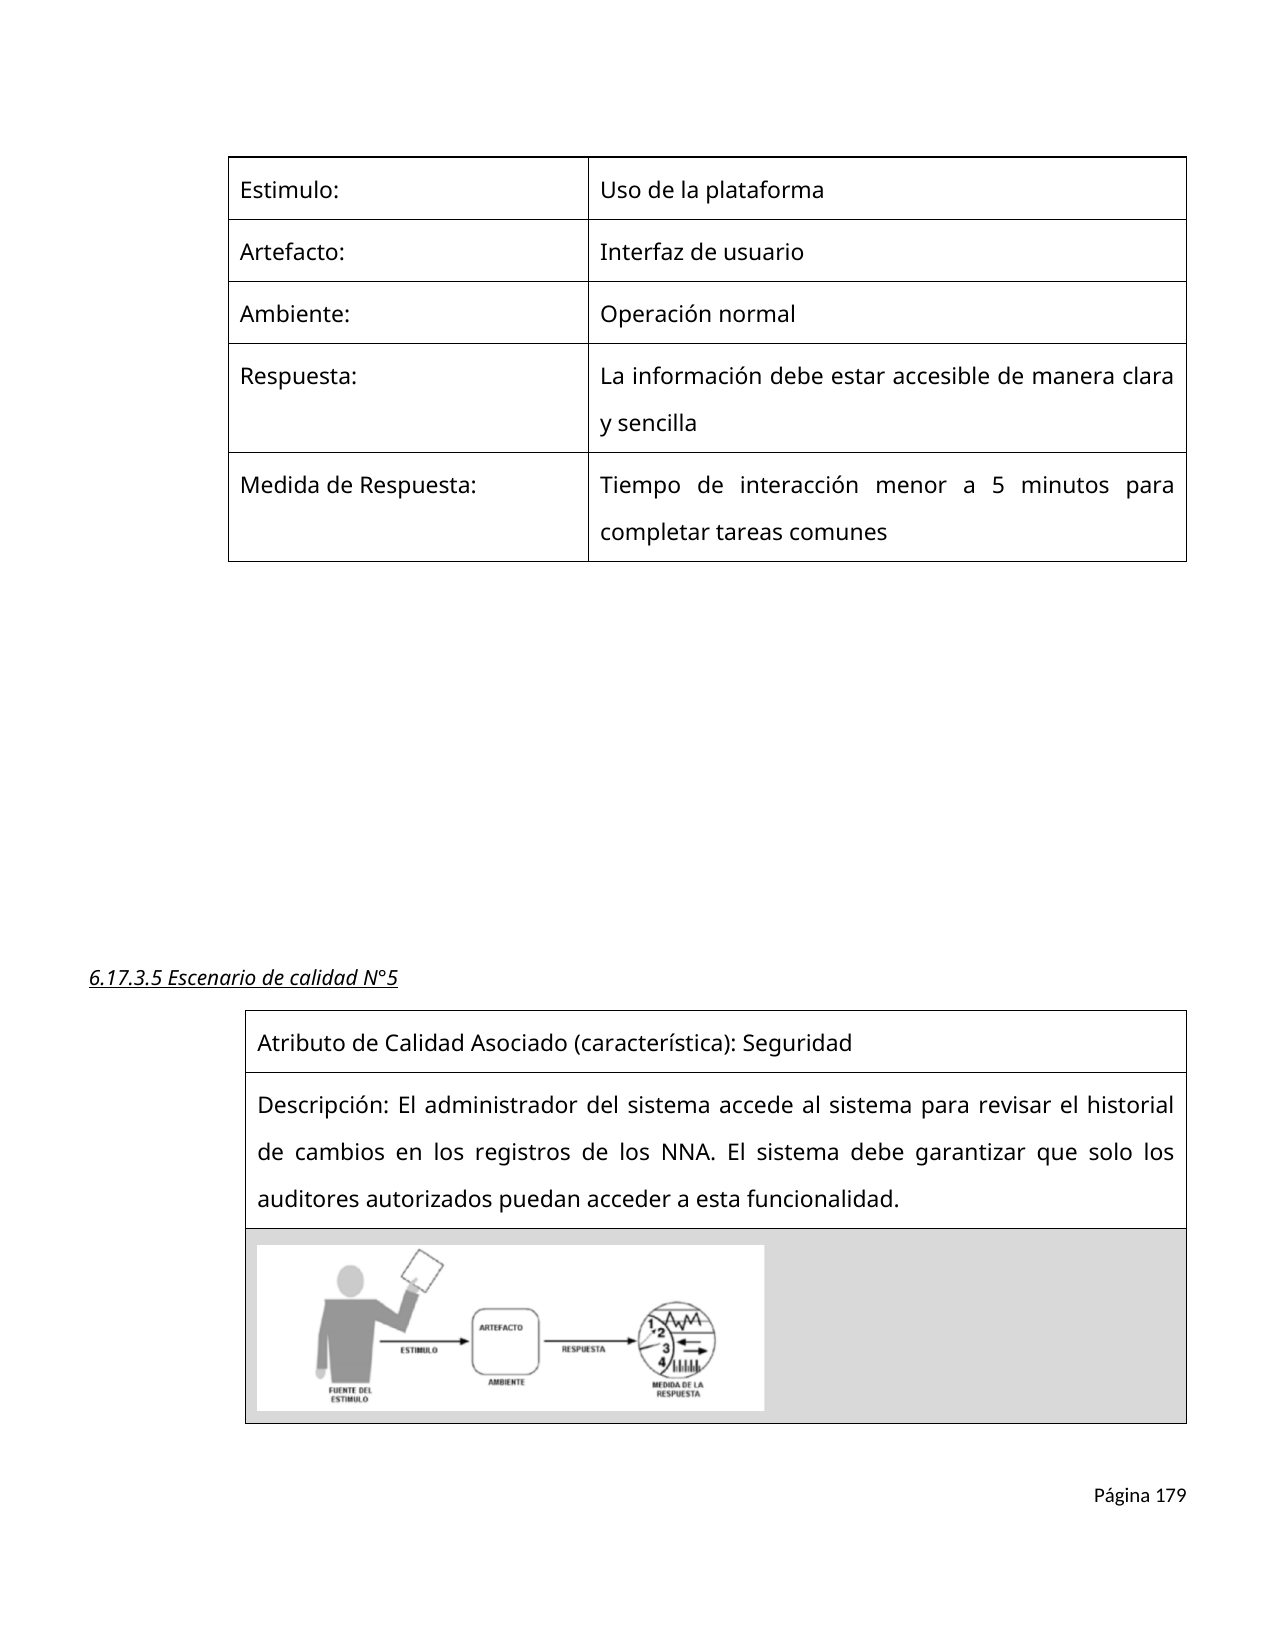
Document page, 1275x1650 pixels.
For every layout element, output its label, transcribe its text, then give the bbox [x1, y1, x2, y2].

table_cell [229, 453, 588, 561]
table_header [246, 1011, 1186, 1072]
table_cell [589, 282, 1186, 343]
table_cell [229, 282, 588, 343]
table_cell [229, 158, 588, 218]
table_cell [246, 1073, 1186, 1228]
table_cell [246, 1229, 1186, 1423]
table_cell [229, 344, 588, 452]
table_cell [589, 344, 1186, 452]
picture [257, 1245, 765, 1411]
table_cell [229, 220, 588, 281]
subtitle 6.17.3.5 Escenario de calidad N°5 [89, 963, 1186, 991]
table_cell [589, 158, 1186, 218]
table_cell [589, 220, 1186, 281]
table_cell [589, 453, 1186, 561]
